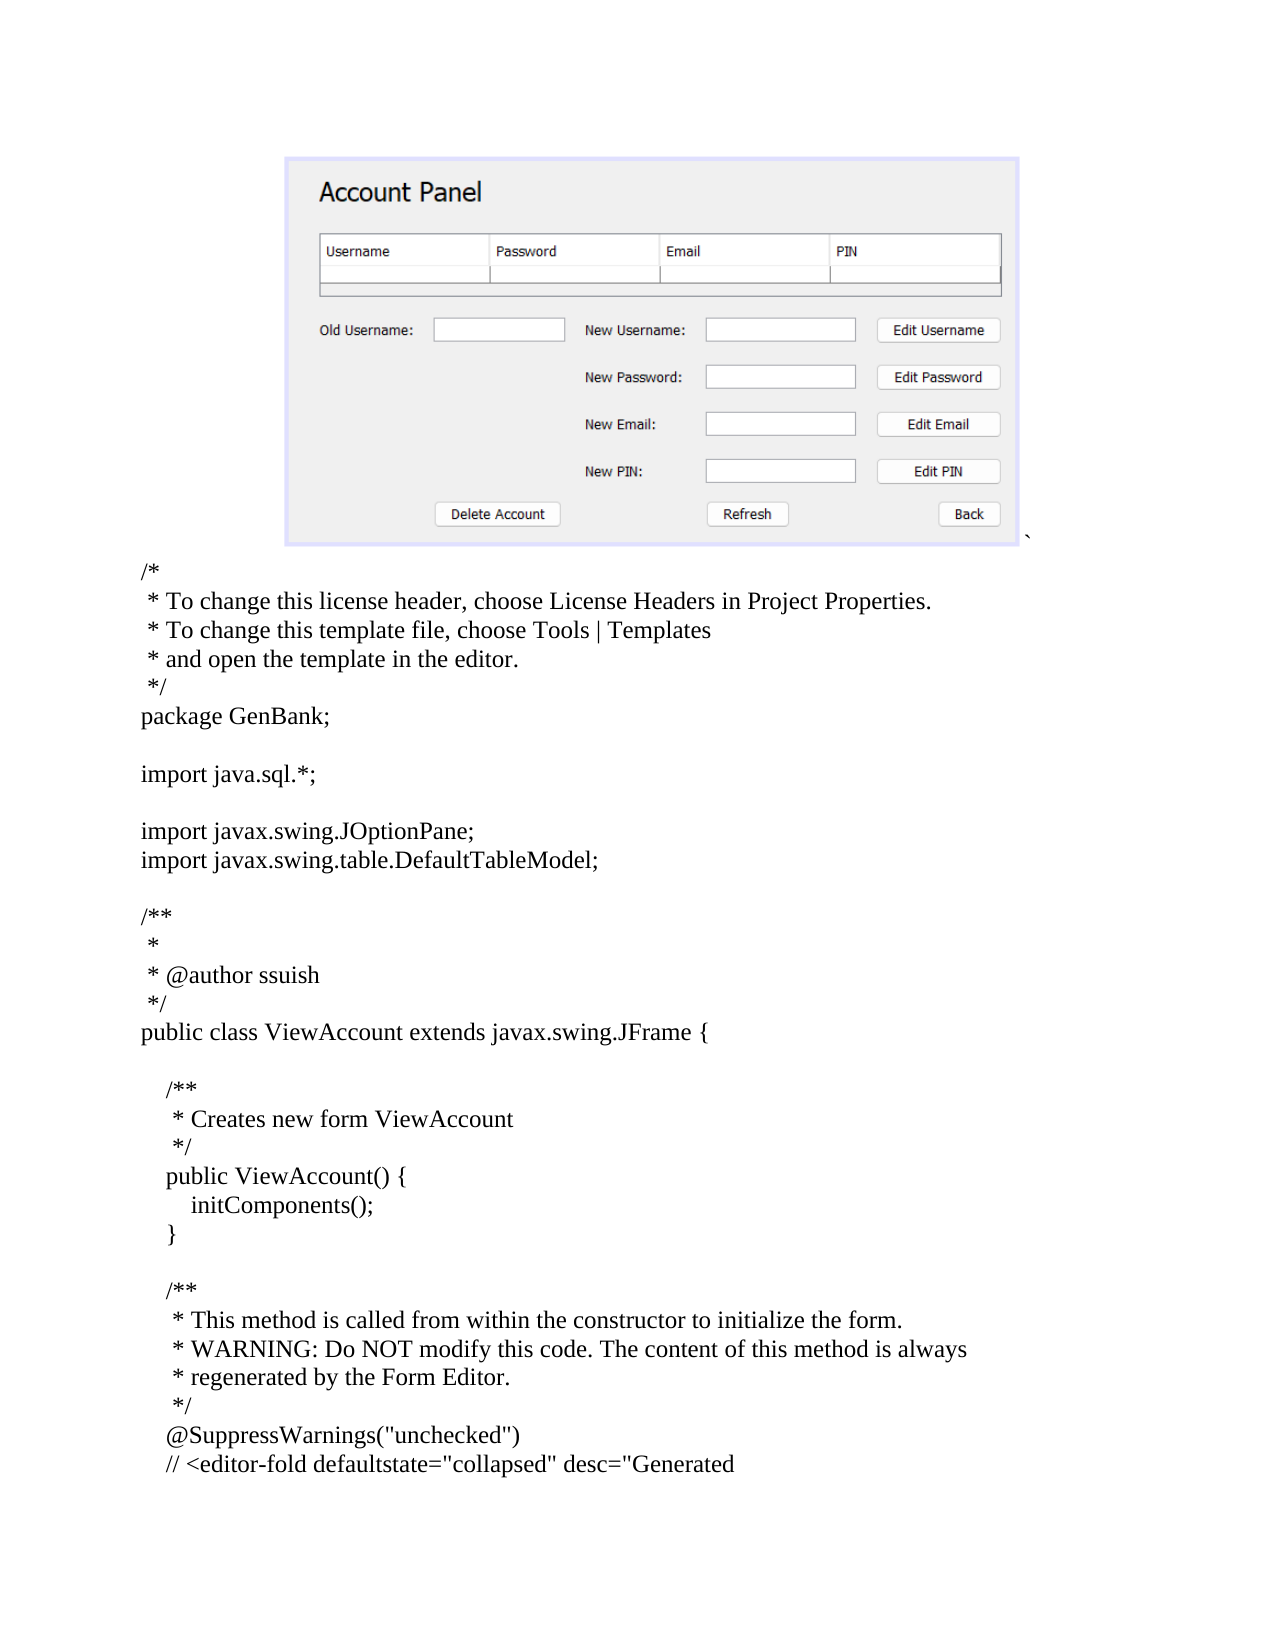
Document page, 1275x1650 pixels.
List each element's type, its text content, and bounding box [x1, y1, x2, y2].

text */ [141, 1391, 1172, 1420]
text * This method is called from within the constructor to initialize the form. [141, 1305, 1172, 1334]
text @SuppressWarnings("unchecked") [141, 1420, 1172, 1449]
text * WARNING: Do NOT modify this code. The content of this method is always [141, 1334, 1172, 1362]
text } [141, 1219, 1172, 1247]
text initComponents(); [141, 1190, 1172, 1219]
text import java.sql.*; [141, 759, 1172, 787]
text */ [141, 989, 1172, 1017]
picture [281, 150, 1024, 552]
text */ [141, 1132, 1172, 1161]
text * To change this license header, choose License Headers in Project Properties. [141, 586, 1172, 615]
text */ [141, 672, 1172, 701]
text /* [141, 557, 1172, 586]
text import javax.swing.table.DefaultTableModel; [141, 845, 1172, 874]
text /** [141, 1075, 1172, 1104]
text * [141, 931, 1172, 960]
text import javax.swing.JOptionPane; [141, 816, 1172, 845]
text // <editor-fold defaultstate="collapsed" desc="Generated [141, 1449, 1172, 1477]
text public ViewAccount() { [141, 1161, 1172, 1190]
text * and open the template in the editor. [141, 644, 1172, 672]
text * To change this template file, choose Tools | Templates [141, 615, 1172, 644]
text * @author ssuish [141, 960, 1172, 989]
text * regenerated by the Form Editor. [141, 1362, 1172, 1391]
text public class ViewAccount extends javax.swing.JFrame { [141, 1017, 1172, 1046]
text * Creates new form ViewAccount [141, 1104, 1172, 1132]
text /** [141, 1276, 1172, 1305]
text /** [141, 902, 1172, 931]
text package GenBank; [141, 701, 1172, 730]
